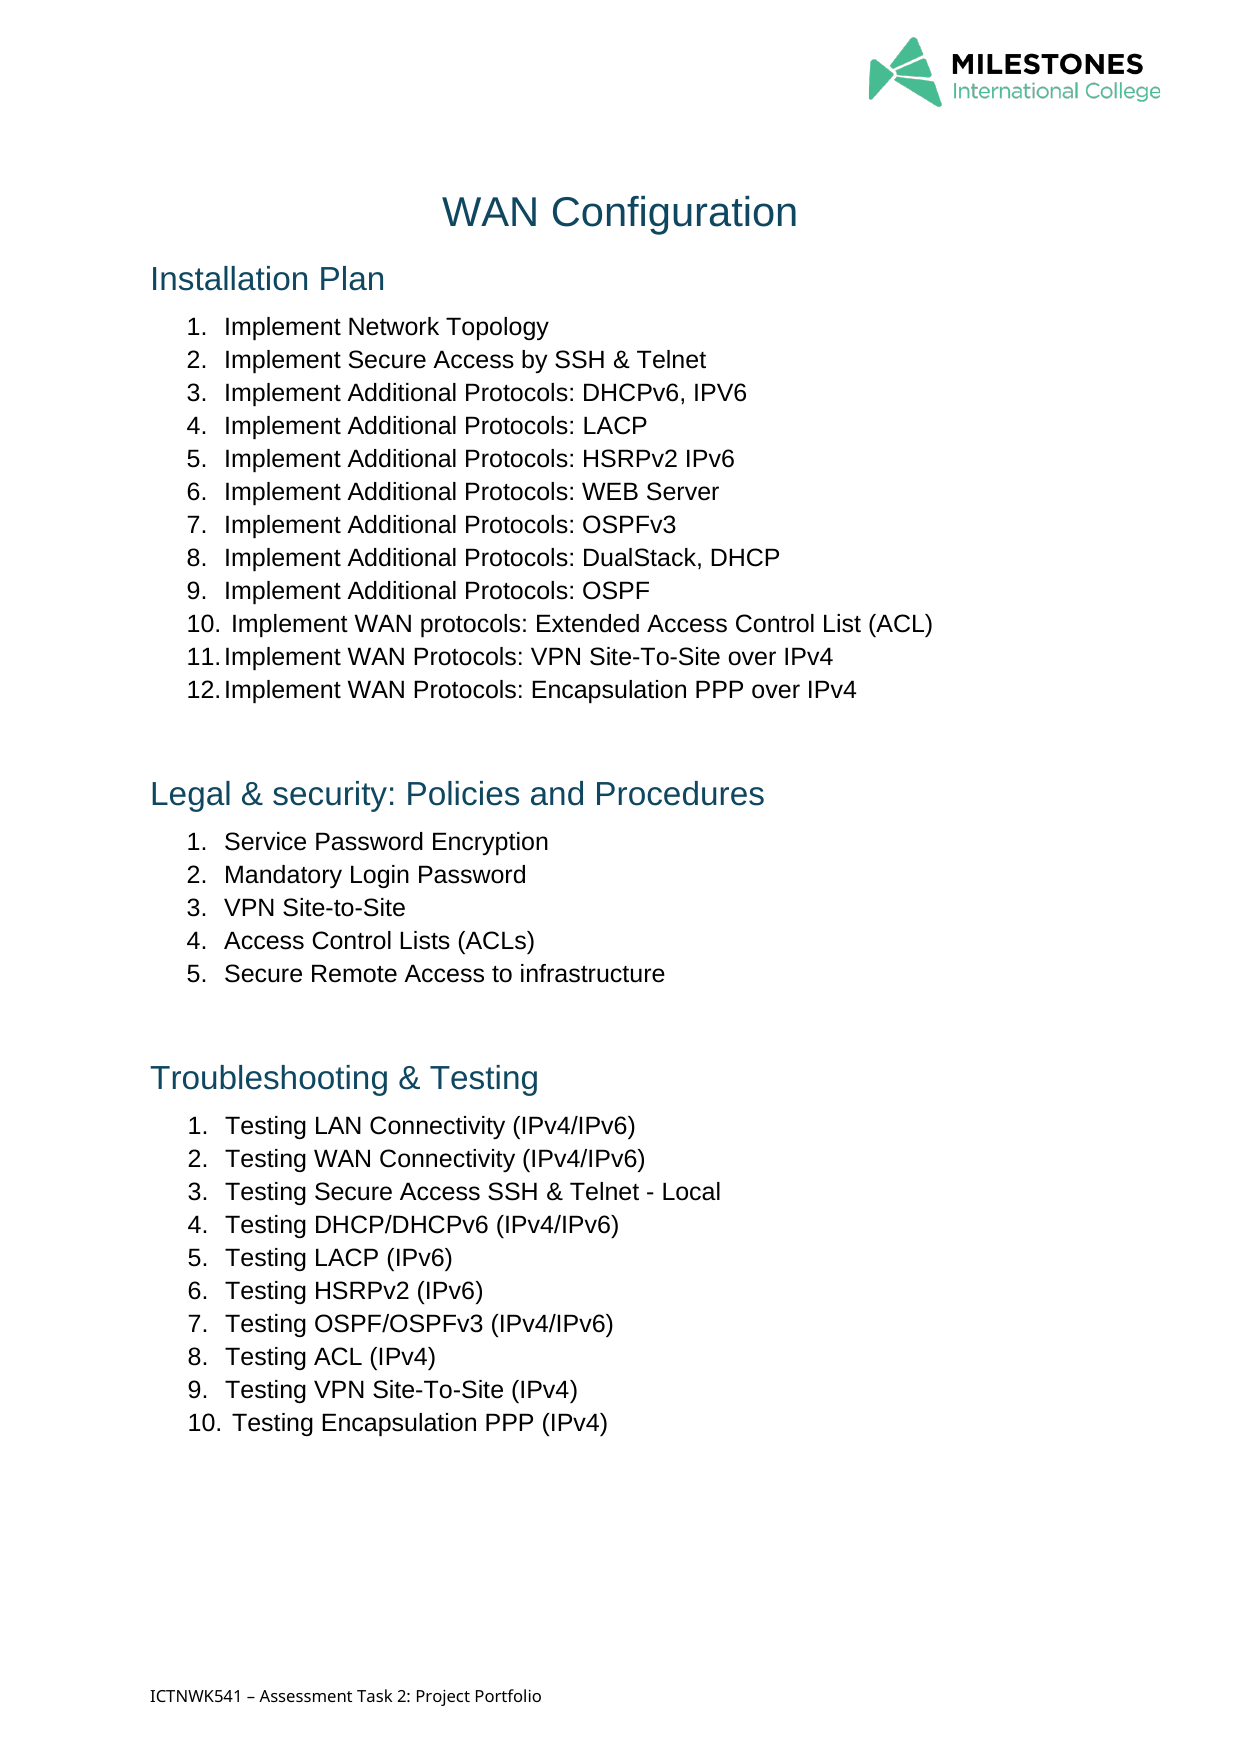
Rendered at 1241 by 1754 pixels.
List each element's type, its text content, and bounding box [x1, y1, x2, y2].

list Implement Additional Protocols: HSRPv2 IPv6 [186, 444, 1090, 473]
list Testing DHCP/DHCPv6 (IPv4/IPv6) [187, 1210, 1090, 1239]
list Testing HSRPv2 (IPv6) [187, 1276, 1090, 1305]
list Service Password Encryption [186, 827, 1090, 856]
list Secure Remote Access to infrastructure [186, 959, 1090, 988]
list Testing VPN Site-To-Site (IPv4) [187, 1375, 1090, 1404]
list Testing OSPF/OSPFv3 (IPv4/IPv6) [187, 1309, 1090, 1338]
picture [868, 37, 1161, 107]
list Implement Additional Protocols: OSPF [186, 576, 1090, 605]
list Access Control Lists (ACLs) [186, 926, 1090, 955]
list Testing ACL (IPv4) [187, 1342, 1090, 1371]
list Testing Encapsulation PPP (IPv4) [187, 1408, 1090, 1437]
subtitle Installation Plan [150, 259, 1090, 298]
list Implement WAN protocols: Extended Access Control List (ACL) [186, 609, 1090, 638]
list Implement Additional Protocols: LACP [186, 411, 1090, 439]
list Implement WAN Protocols: VPN Site-To-Site over IPv4 [186, 642, 1090, 671]
list Implement Network Topology [186, 312, 1090, 341]
subtitle WAN Configuration [150, 187, 1090, 235]
list Mandatory Login Password [186, 860, 1090, 889]
list Implement Additional Protocols: DualStack, DHCP [186, 543, 1090, 572]
subtitle Troubleshooting & Testing [150, 1058, 1090, 1097]
list Testing WAN Connectivity (IPv4/IPv6) [187, 1144, 1090, 1173]
list Implement Additional Protocols: WEB Server [186, 477, 1090, 506]
list Implement Additional Protocols: OSPFv3 [186, 510, 1090, 539]
list Implement Secure Access by SSH & Telnet [186, 345, 1090, 373]
list Implement WAN Protocols: Encapsulation PPP over IPv4 [186, 675, 1090, 704]
list Testing LACP (IPv6) [187, 1243, 1090, 1272]
list VPN Site-to-Site [186, 893, 1090, 922]
subtitle Legal & security: Policies and Procedures [150, 774, 1090, 813]
list Implement Additional Protocols: DHCPv6, IPV6 [186, 378, 1090, 407]
list Testing Secure Access SSH & Telnet - Local [187, 1177, 1090, 1206]
list Testing LAN Connectivity (IPv4/IPv6) [187, 1111, 1090, 1139]
